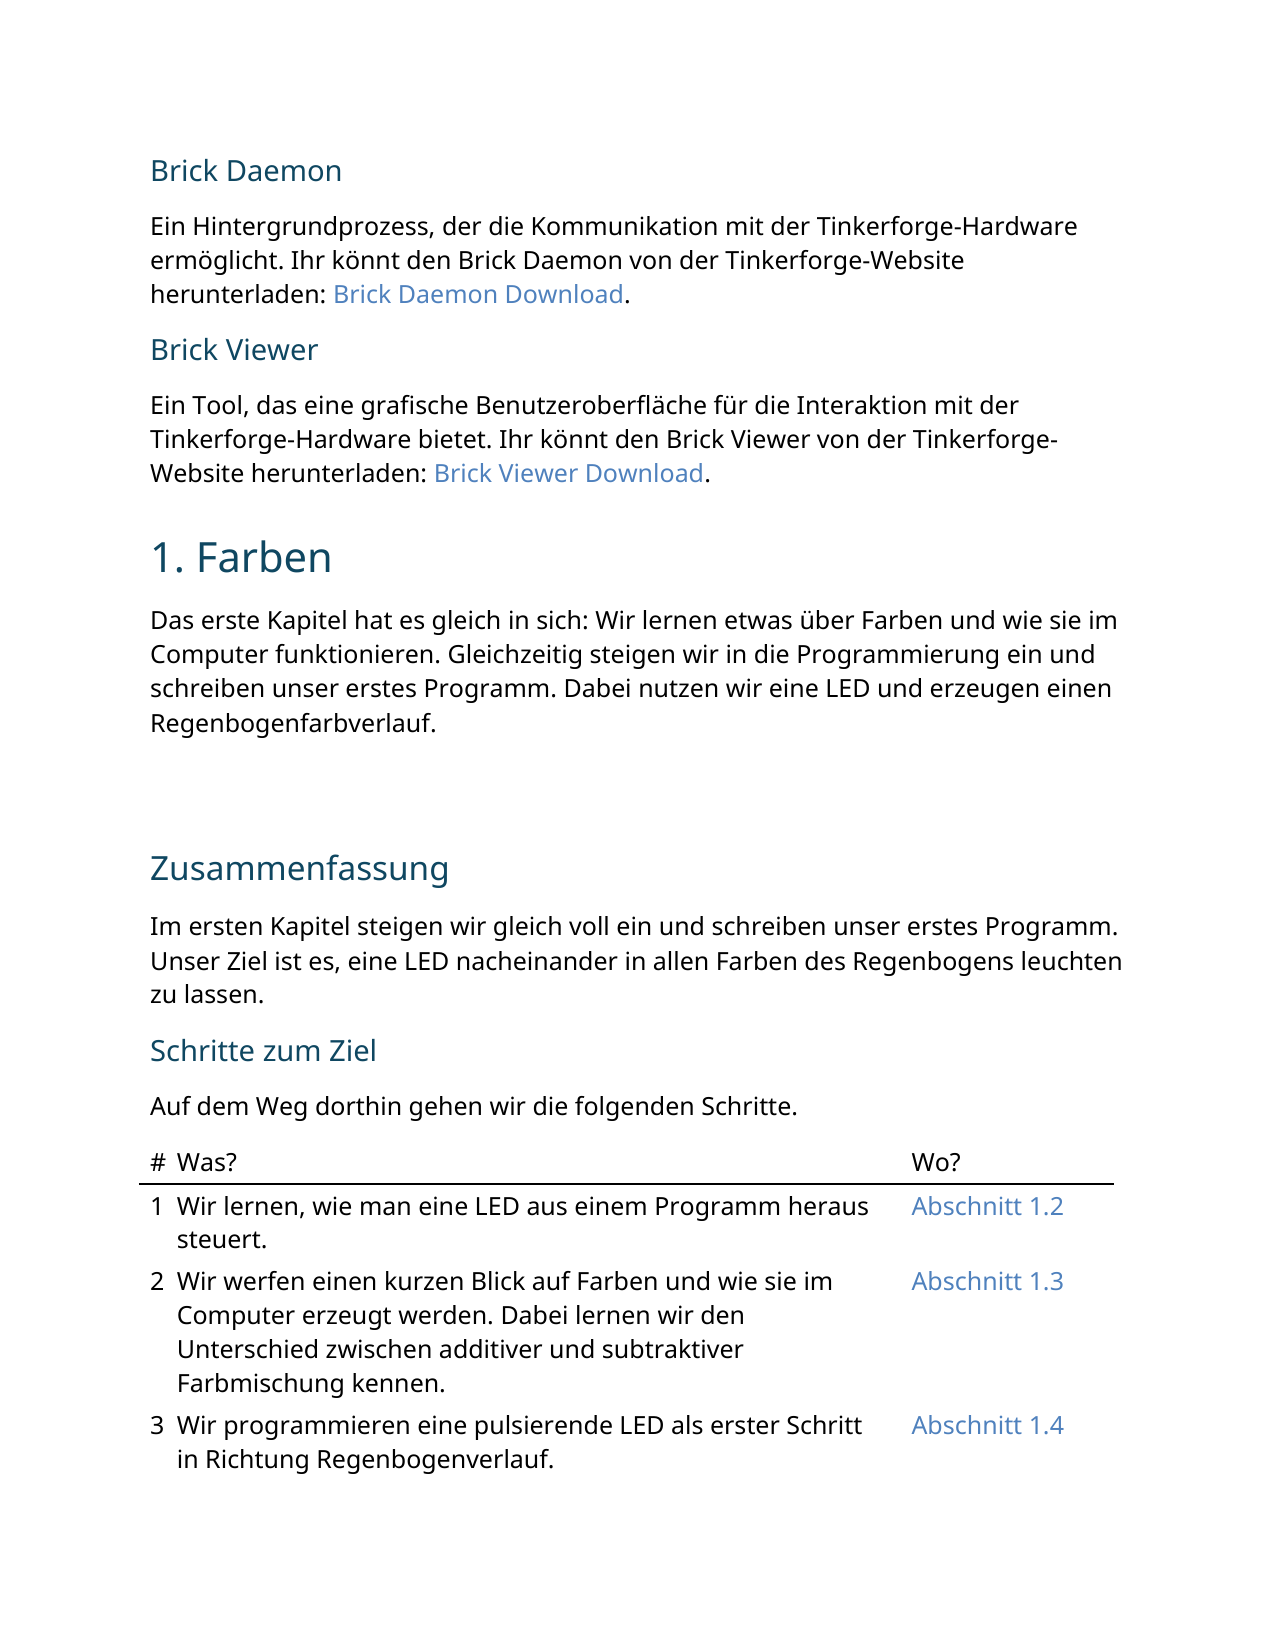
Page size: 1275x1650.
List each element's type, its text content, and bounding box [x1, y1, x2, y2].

table_cell Wir lernen, wie man eine LED aus einem Programm heraus steuert. [165, 1185, 900, 1260]
table_header # [139, 1141, 165, 1183]
table_cell 1 [139, 1185, 165, 1260]
table_cell Wir programmieren eine pulsierende LED als erster Schritt in Richtung Regenbogenverlauf. [165, 1404, 900, 1479]
table_cell 2 [139, 1260, 165, 1404]
table_header Wo? [900, 1141, 1114, 1183]
table_cell Wir werfen einen kurzen Blick auf Farben und wie sie im Computer erzeugt werden. Dabei lernen wir den Unterschied zwischen additiver und subtraktiver Farbmischung kennen. [165, 1260, 900, 1404]
subtitle Schritte zum Ziel [150, 1030, 1125, 1070]
text Auf dem Weg dorthin gehen wir die folgenden Schritte. [150, 1088, 1125, 1122]
text Ein Tool, das eine grafische Benutzeroberfläche für die Interaktion mit der Tinkerforge-Hardware bietet. Ihr könnt den Brick Viewer von der Tinkerforge-Website herunterladen: Brick Viewer Download. [150, 388, 1125, 490]
table_cell Abschnitt 1.4 [900, 1404, 1114, 1479]
table_cell Abschnitt 1.2 [900, 1185, 1114, 1260]
subtitle Brick Daemon [150, 150, 1125, 190]
subtitle Brick Viewer [150, 329, 1125, 369]
table_header Was? [165, 1141, 900, 1183]
table_cell 3 [139, 1404, 165, 1479]
text Das erste Kapitel hat es gleich in sich: Wir lernen etwas über Farben und wie sie im Computer funktionieren. Gleichzeitig steigen wir in die Programmierung ein und schreiben unser erstes Programm. Dabei nutzen wir eine LED und erzeugen einen Regenbogenfarbverlauf. [150, 603, 1125, 739]
table_cell Abschnitt 1.3 [900, 1260, 1114, 1404]
text Ein Hintergrundprozess, der die Kommunikation mit der Tinkerforge-Hardware ermöglicht. Ihr könnt den Brick Daemon von der Tinkerforge-Website herunterladen: Brick Daemon Download. [150, 208, 1125, 311]
subtitle Zusammenfassung [150, 845, 1125, 890]
subtitle 1. Farben [150, 527, 1125, 584]
text Im ersten Kapitel steigen wir gleich voll ein und schreiben unser erstes Programm. Unser Ziel ist es, eine LED nacheinander in allen Farben des Regenbogens leuchten zu lassen. [150, 909, 1125, 1011]
